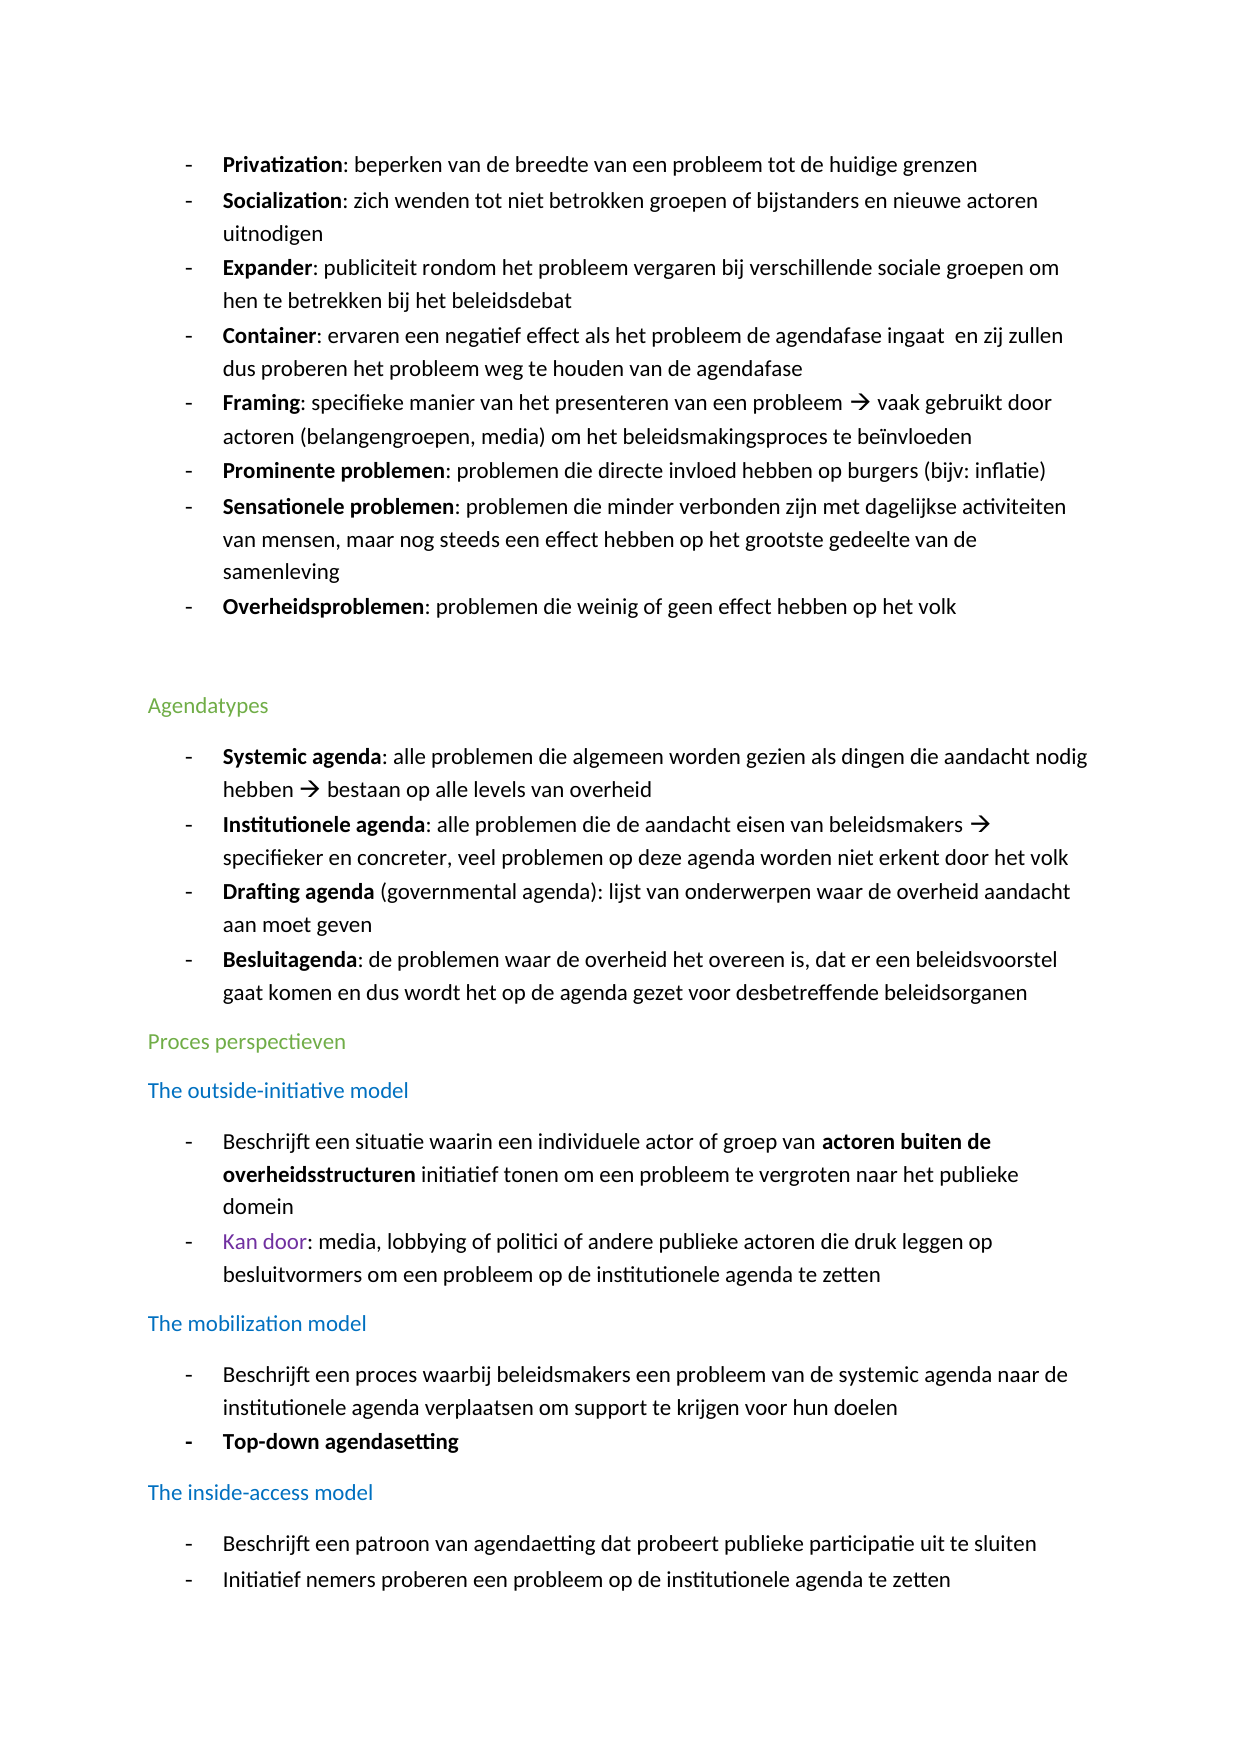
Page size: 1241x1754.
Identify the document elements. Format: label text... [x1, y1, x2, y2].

list Overheidsproblemen: problemen die weinig of geen effect hebben op het volk [185, 590, 1093, 621]
list Framing: specifieke manier van het presenteren van een probleem vaak gebruikt door actoren (belangengroepen, media) om het beleidsmakingsproces te beïnvloeden [185, 386, 1093, 450]
list Socialization: zich wenden tot niet betrokken groepen of bijstanders en nieuwe actoren uitnodigen [185, 183, 1093, 247]
list Systemic agenda: alle problemen die algemeen worden gezien als dingen die aandacht nodig hebben bestaan op alle levels van overheid [185, 740, 1093, 803]
list Beschrijft een patroon van agendaetting dat probeert publieke participatie uit te sluiten [185, 1527, 1093, 1558]
list Beschrijft een situatie waarin een individuele actor of groep van actoren buiten de overheidsstructuren initiatief tonen om een probleem te vergroten naar het publieke domein [185, 1125, 1093, 1220]
list Sensationele problemen: problemen die minder verbonden zijn met dagelijkse activiteiten van mensen, maar nog steeds een effect hebben op het grootste gedeelte van de samenleving [185, 490, 1093, 586]
list Privatization: beperken van de breedte van een probleem tot de huidige grenzen [185, 148, 1093, 179]
list Beschrijft een proces waarbij beleidsmakers een probleem van de systemic agenda naar de institutionele agenda verplaatsen om support te krijgen voor hun doelen [185, 1358, 1093, 1421]
list Initiatief nemers proberen een probleem op de institutionele agenda te zetten [185, 1563, 1093, 1594]
text Proces perspectieven [148, 1027, 1093, 1055]
text The inside-access model [148, 1478, 1093, 1506]
list Prominente problemen: problemen die directe invloed hebben op burgers (bijv: inflatie) [185, 454, 1093, 485]
text The mobilization model [148, 1309, 1093, 1337]
list Besluitagenda: de problemen waar de overheid het overeen is, dat er een beleidsvoorstel gaat komen en dus wordt het op de agenda gezet voor desbetreffende beleidsorganen [185, 943, 1093, 1006]
list Top-down agendasetting [185, 1425, 1093, 1457]
list Expander: publiciteit rondom het probleem vergaren bij verschillende sociale groepen om hen te betrekken bij het beleidsdebat [185, 251, 1093, 314]
list Institutionele agenda: alle problemen die de aandacht eisen van beleidsmakers specifieker en concreter, veel problemen op deze agenda worden niet erkent door het volk [185, 808, 1093, 871]
list Container: ervaren een negatief effect als het probleem de agendafase ingaat en zij zullen dus proberen het probleem weg te houden van de agendafase [185, 319, 1093, 382]
text Agendatypes [148, 691, 1093, 719]
list Drafting agenda (governmental agenda): lijst van onderwerpen waar de overheid aandacht aan moet geven [185, 875, 1093, 939]
list Kan door: media, lobbying of politici of andere publieke actoren die druk leggen op besluitvormers om een probleem op de institutionele agenda te zetten [185, 1224, 1093, 1288]
text The outside-initiative model [148, 1076, 1093, 1104]
